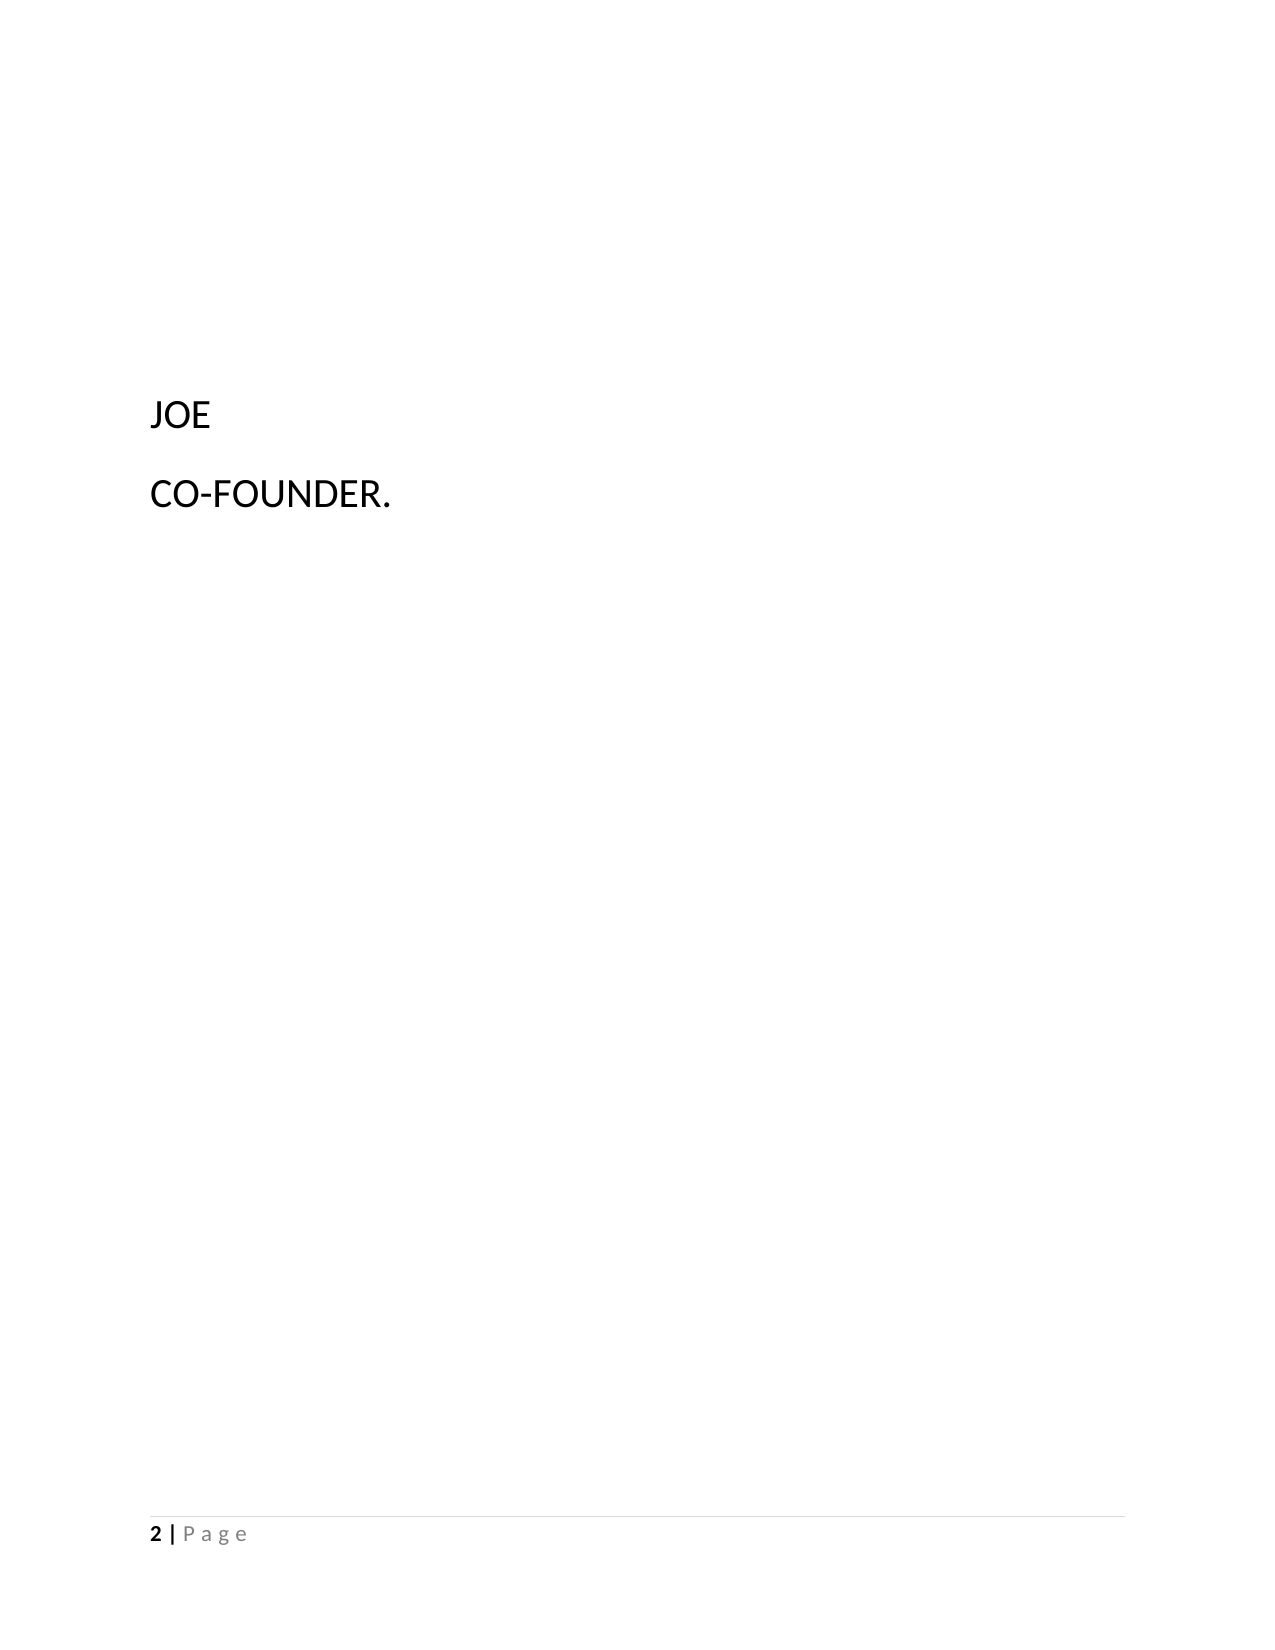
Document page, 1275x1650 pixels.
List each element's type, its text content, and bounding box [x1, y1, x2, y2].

text JOE [150, 388, 1125, 439]
text CO-FOUNDER. [150, 467, 1125, 518]
